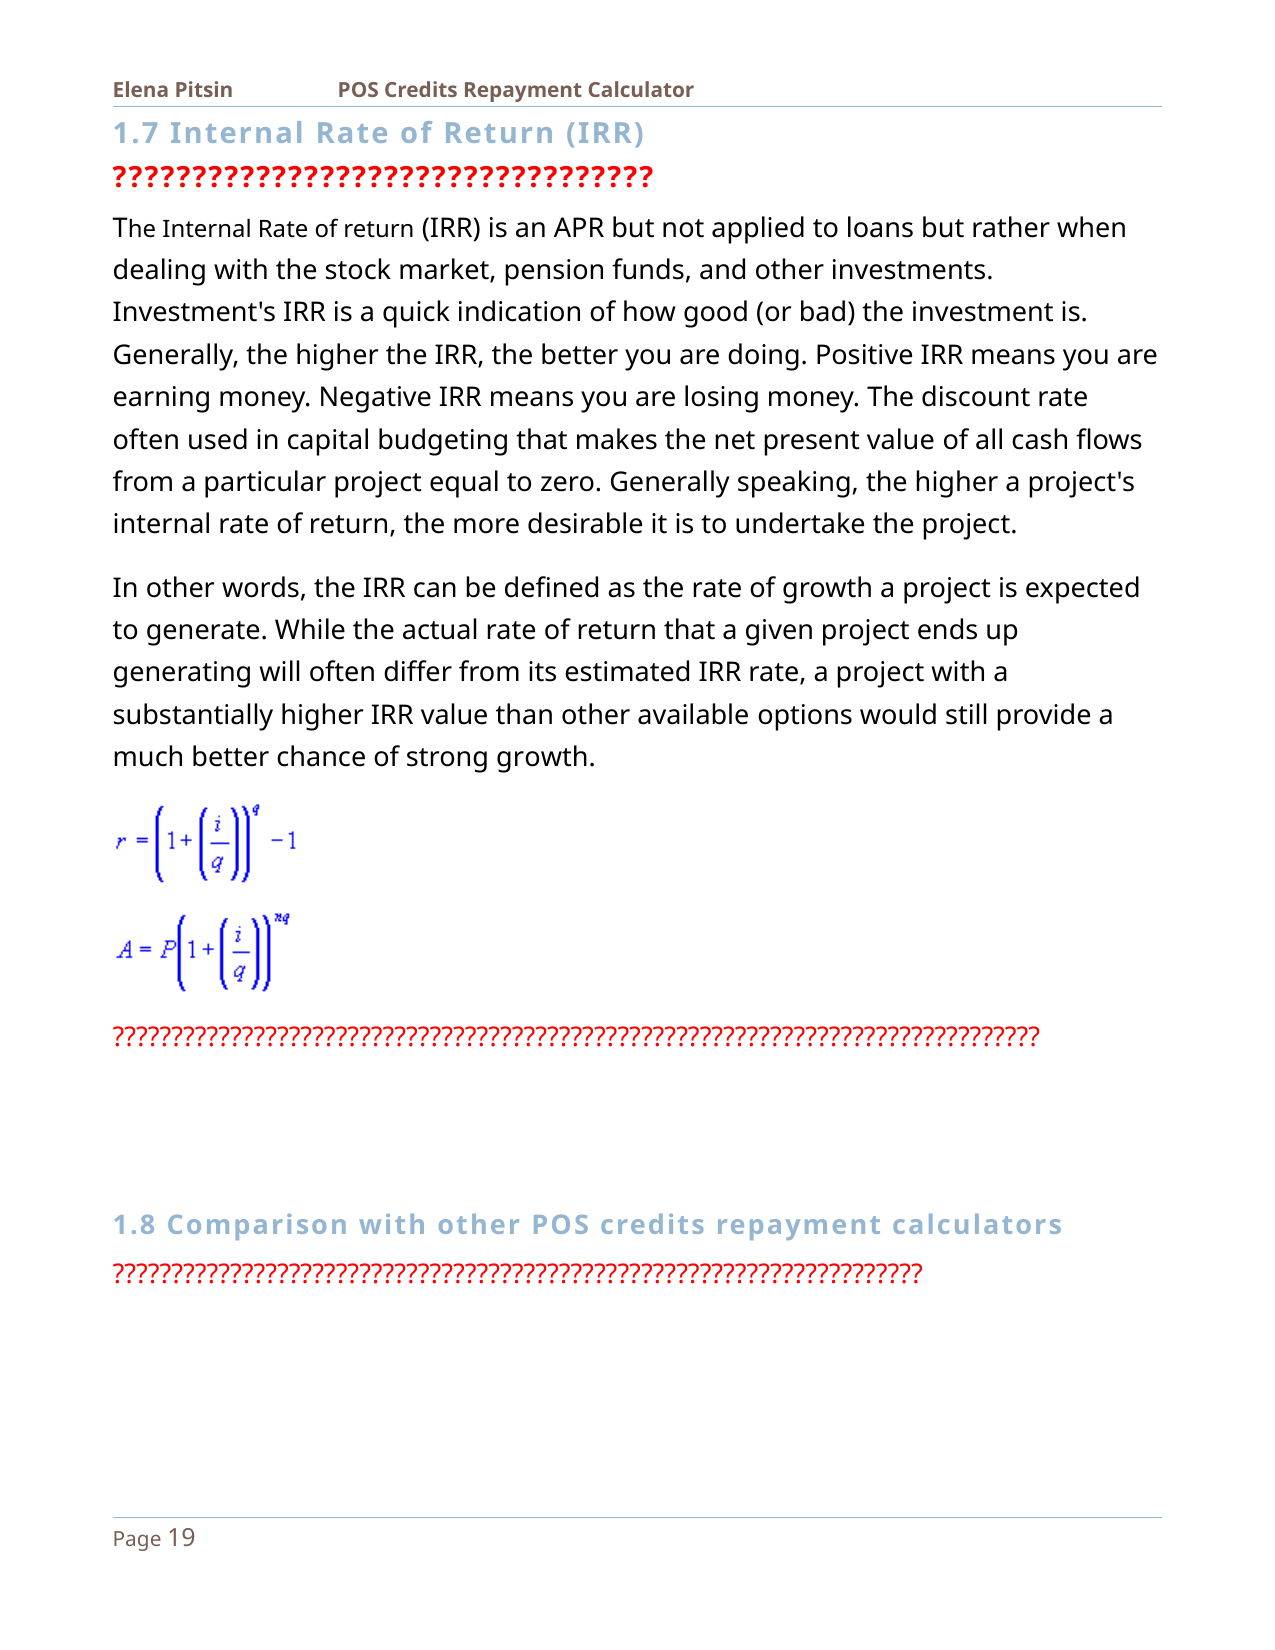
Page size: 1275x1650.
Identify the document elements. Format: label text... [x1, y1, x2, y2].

text In other words, the IRR can be defined as the rate of growth a project is expected to generate. While the actual rate of return that a given project ends up generating will often differ from its estimated IRR rate, a project with a substantially higher IRR value than other available options would still provide a much better chance of strong growth. [112, 568, 1162, 774]
text 1.7 Internal Rate of Return (IRR) ?????????????????????????????????? [112, 112, 1162, 196]
subtitle 1.8 Comparison with other POS credits repayment calculators [112, 1206, 1162, 1243]
text ????????????????????????????????????????????????????????????????????? [112, 1255, 1162, 1292]
text ??????????????????????????????????????????????????????????????????????????????? [112, 1018, 1162, 1055]
picture [112, 909, 291, 993]
picture [112, 801, 297, 884]
text The Internal Rate of return (IRR) is an APR but not applied to loans but rather when dealing with the stock market, pension funds, and other investments. Investment's IRR is a quick indication of how good (or bad) the investment is. Generally, the higher the IRR, the better you are doing. Positive IRR means you are earning money. Negative IRR means you are losing money. The discount rate often used in capital budgeting that makes the net present value of all cash flows from a particular project equal to zero. Generally speaking, the higher a project's internal rate of return, the more desirable it is to undertake the project. [112, 208, 1162, 542]
